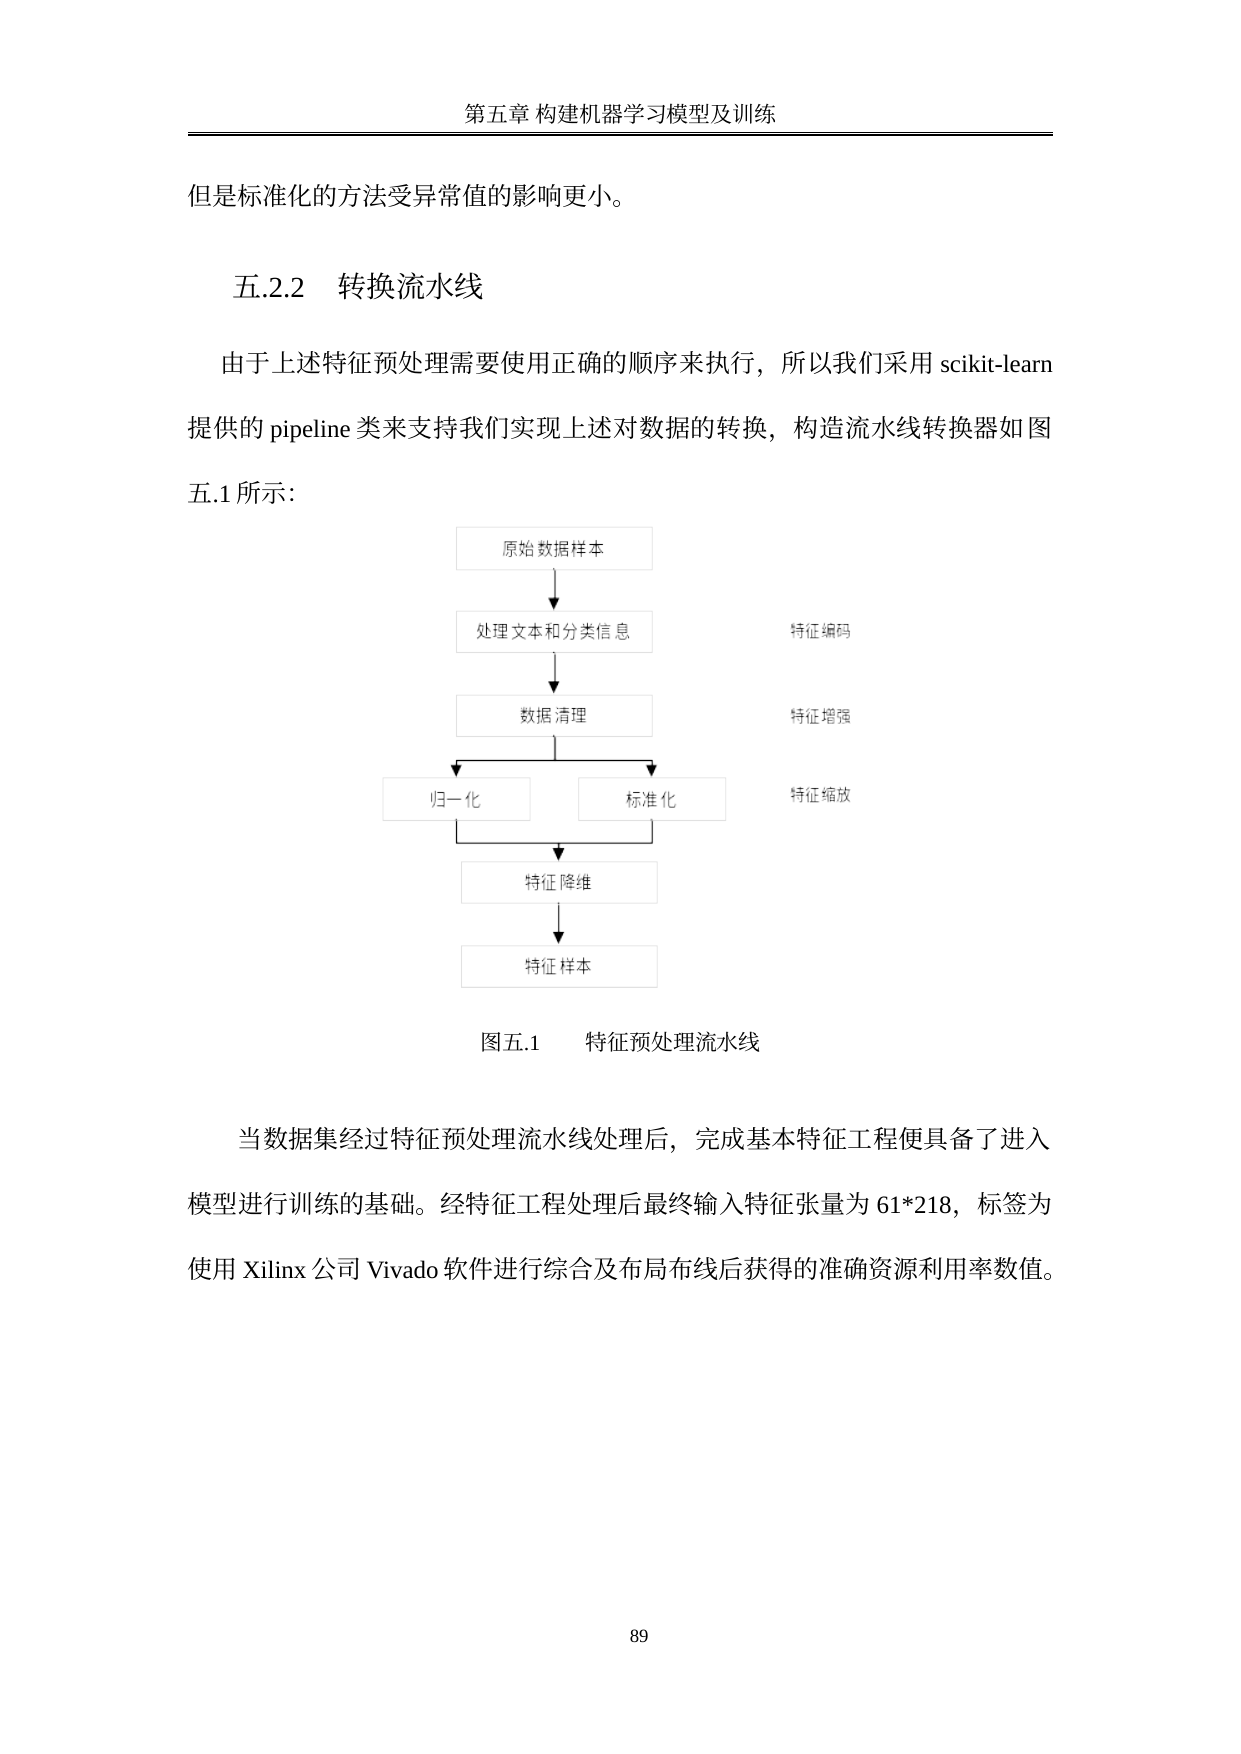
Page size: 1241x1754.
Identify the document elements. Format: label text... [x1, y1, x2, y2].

subtitle 转换流水线 [232, 252, 1053, 317]
text 当数据集经过特征预处理流水线处理后，完成基本特征工程便具备了进入模型进行训练的基础。经特征工程处理后最终输入特征张量为61*218，标签为使用Xilinx公司Vivado软件进行综合及布局布线后获得的准确资源利用率数值。 [187, 1105, 1053, 1300]
text 由于上述特征预处理需要使用正确的顺序来执行，所以我们采用scikit-learn提供的pipeline类来支持我们实现上述对数据的转换，构造流水线转换器如图5.5所示： [187, 329, 1053, 524]
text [187, 162, 1053, 227]
text 特征预处理流水线 [187, 1024, 1053, 1057]
